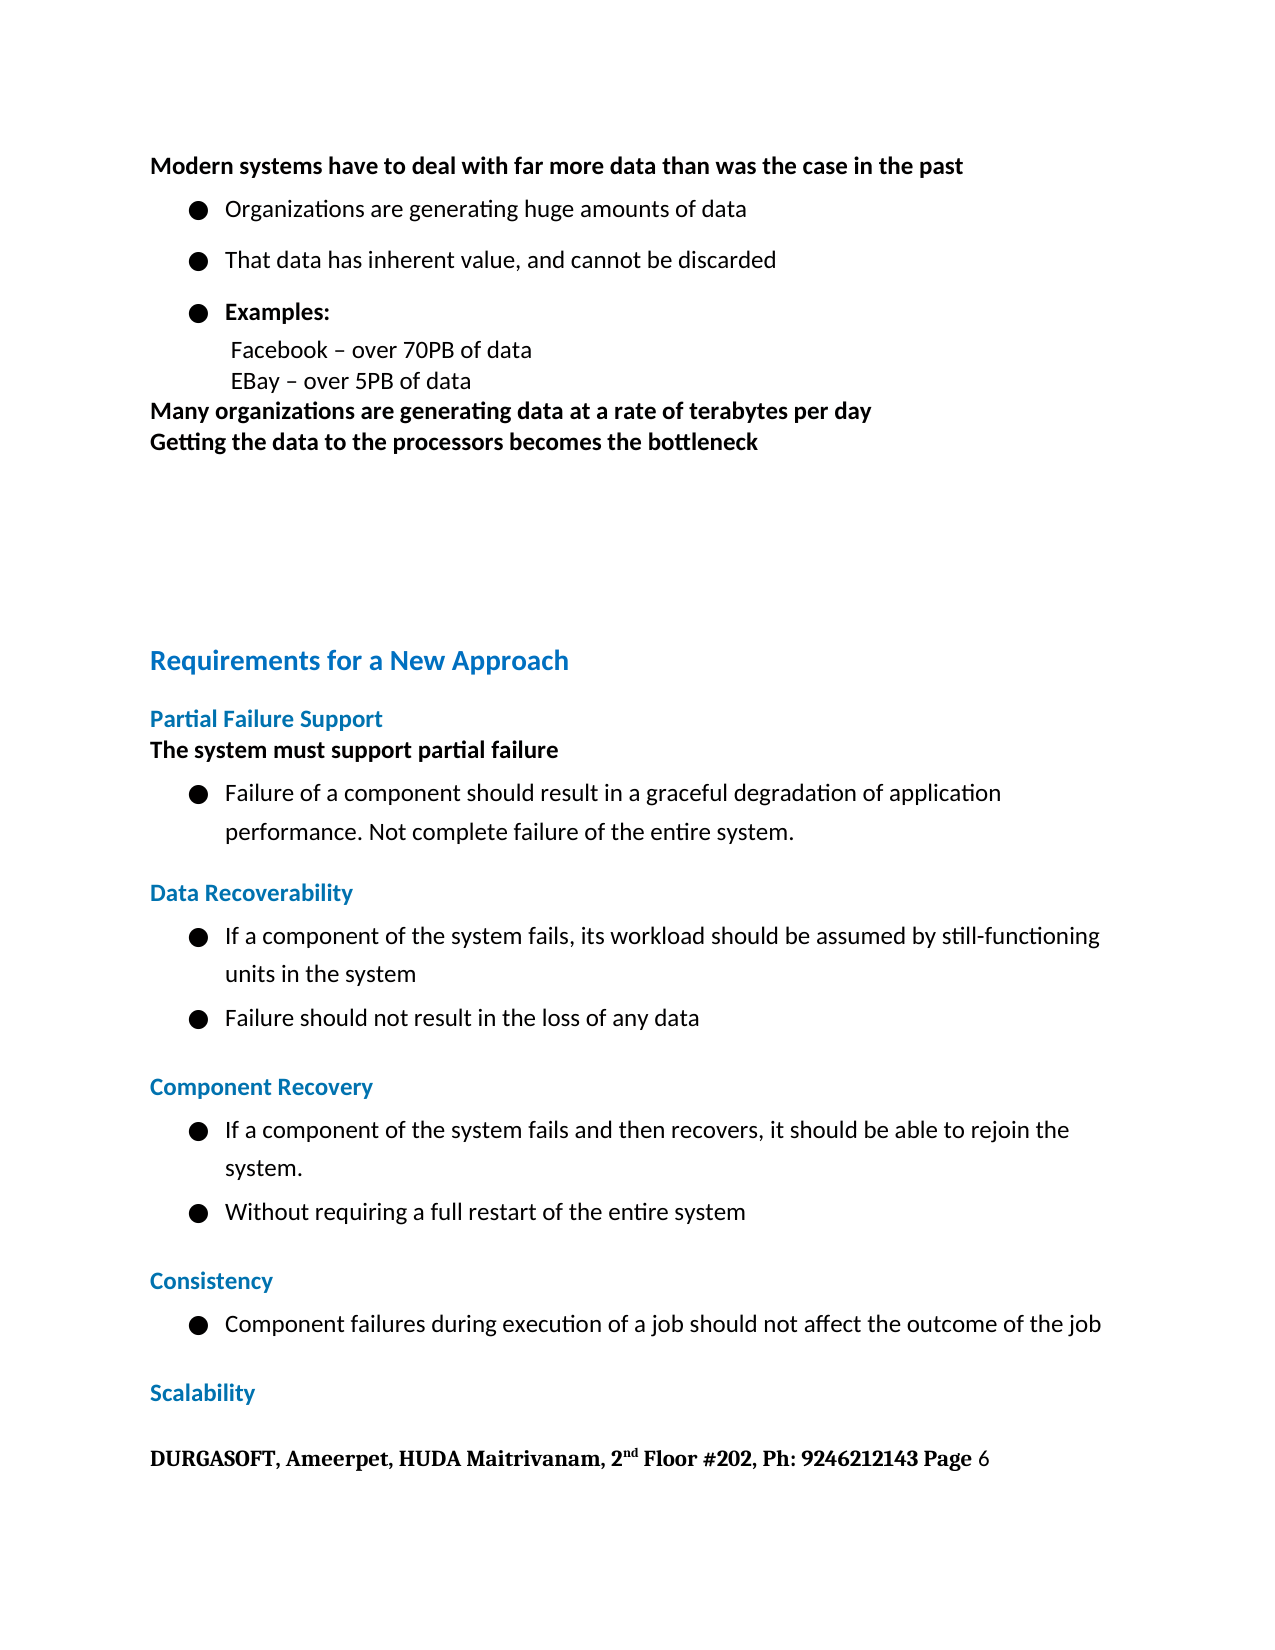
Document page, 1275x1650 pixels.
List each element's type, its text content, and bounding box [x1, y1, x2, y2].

text Data Recoverability [150, 877, 1125, 907]
list If a component of the system fails and then recovers, it should be able to rejoin the system. [187, 1101, 1125, 1183]
text Partial Failure Support [150, 703, 1125, 734]
text Getting the data to the processors becomes the bottleneck [150, 426, 1125, 456]
list That data has inherent value, and cannot be discarded [187, 232, 1125, 283]
list Examples: [187, 283, 1125, 334]
text Facebook – over 70PB of data [225, 334, 1125, 365]
text EBay – over 5PB of data [225, 365, 1125, 395]
text Scalability [150, 1377, 1125, 1408]
list Without requiring a full restart of the entire system [187, 1183, 1125, 1234]
list Failure of a component should result in a graceful degradation of application performance. Not complete failure of the entire system. [187, 764, 1125, 846]
list Failure should not result in the loss of any data [187, 989, 1125, 1040]
text The system must support partial failure [150, 734, 1125, 764]
text Component Recovery [150, 1071, 1125, 1101]
text Modern systems have to deal with far more data than was the case in the past [150, 150, 1125, 181]
list Component failures during execution of a job should not affect the outcome of the job [187, 1295, 1125, 1347]
text Requirements for a New Approach [150, 642, 1125, 677]
list Organizations are generating huge amounts of data [187, 181, 1125, 232]
text Consistency [150, 1265, 1125, 1295]
text Many organizations are generating data at a rate of terabytes per day [150, 395, 1125, 426]
list If a component of the system fails, its workload should be assumed by still-functioning units in the system [187, 907, 1125, 989]
